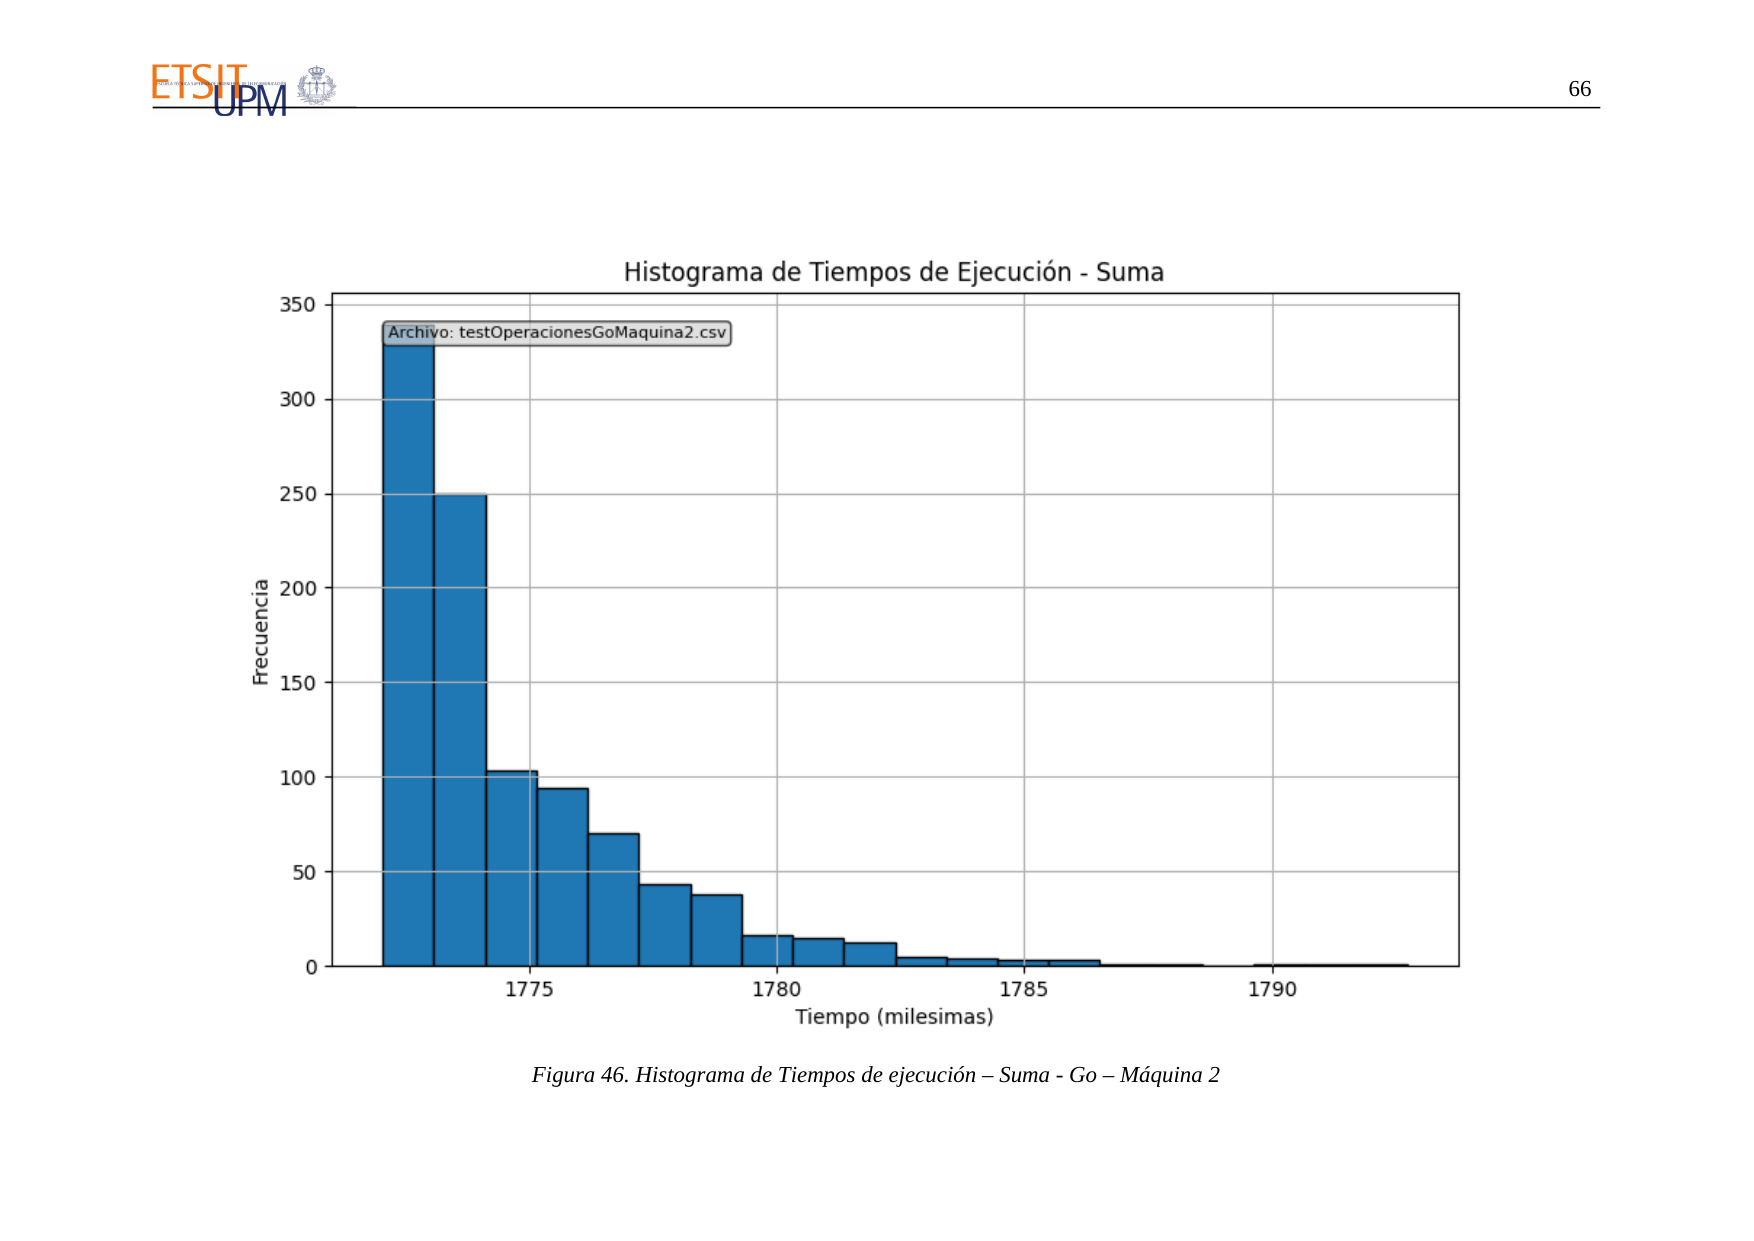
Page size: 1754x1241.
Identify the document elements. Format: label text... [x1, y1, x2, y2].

picture [151, 63, 338, 117]
picture [150, 188, 1604, 1062]
text Figura 46. Histograma de Tiempos de ejecución – Suma - Go – Máquina 2 [150, 1062, 1604, 1088]
